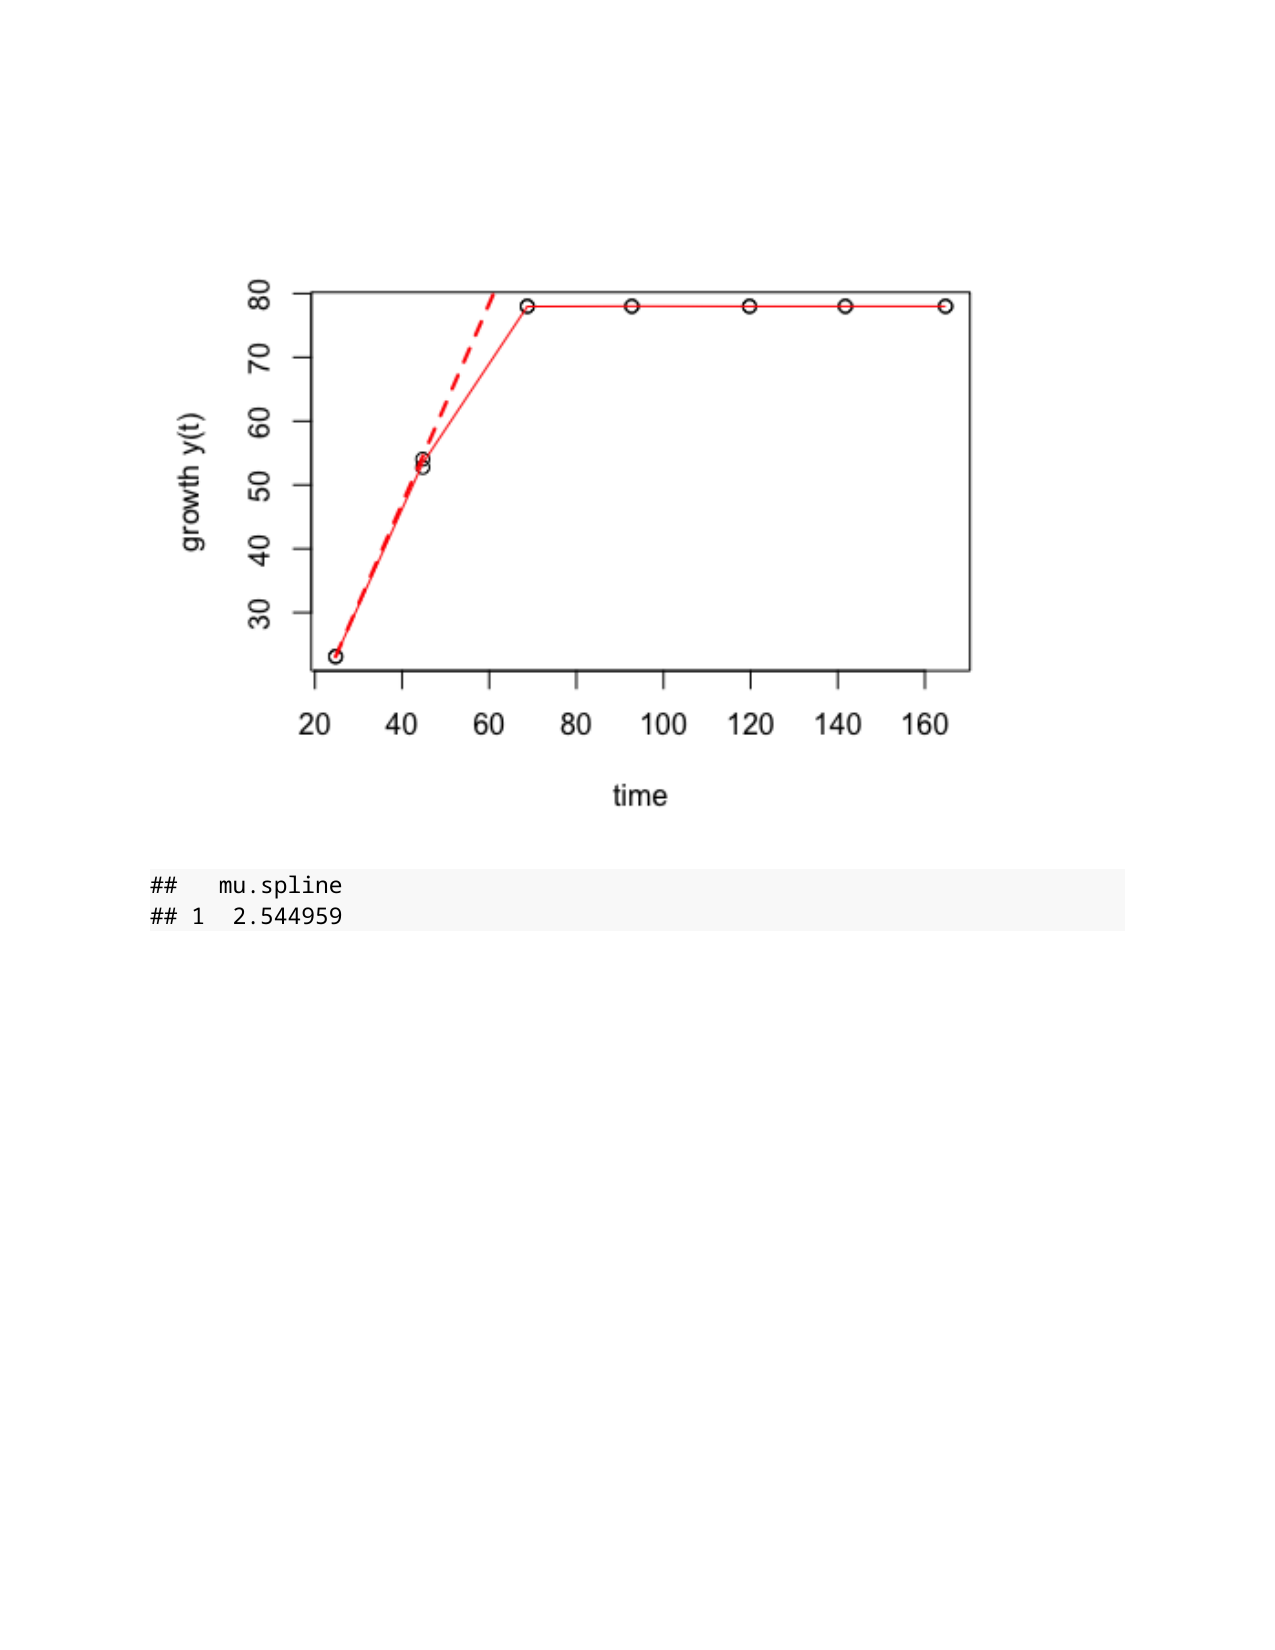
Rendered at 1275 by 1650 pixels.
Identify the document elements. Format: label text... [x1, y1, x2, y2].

picture [168, 150, 1044, 850]
text ## mu.spline ## 1 2.544959 [150, 869, 1125, 931]
